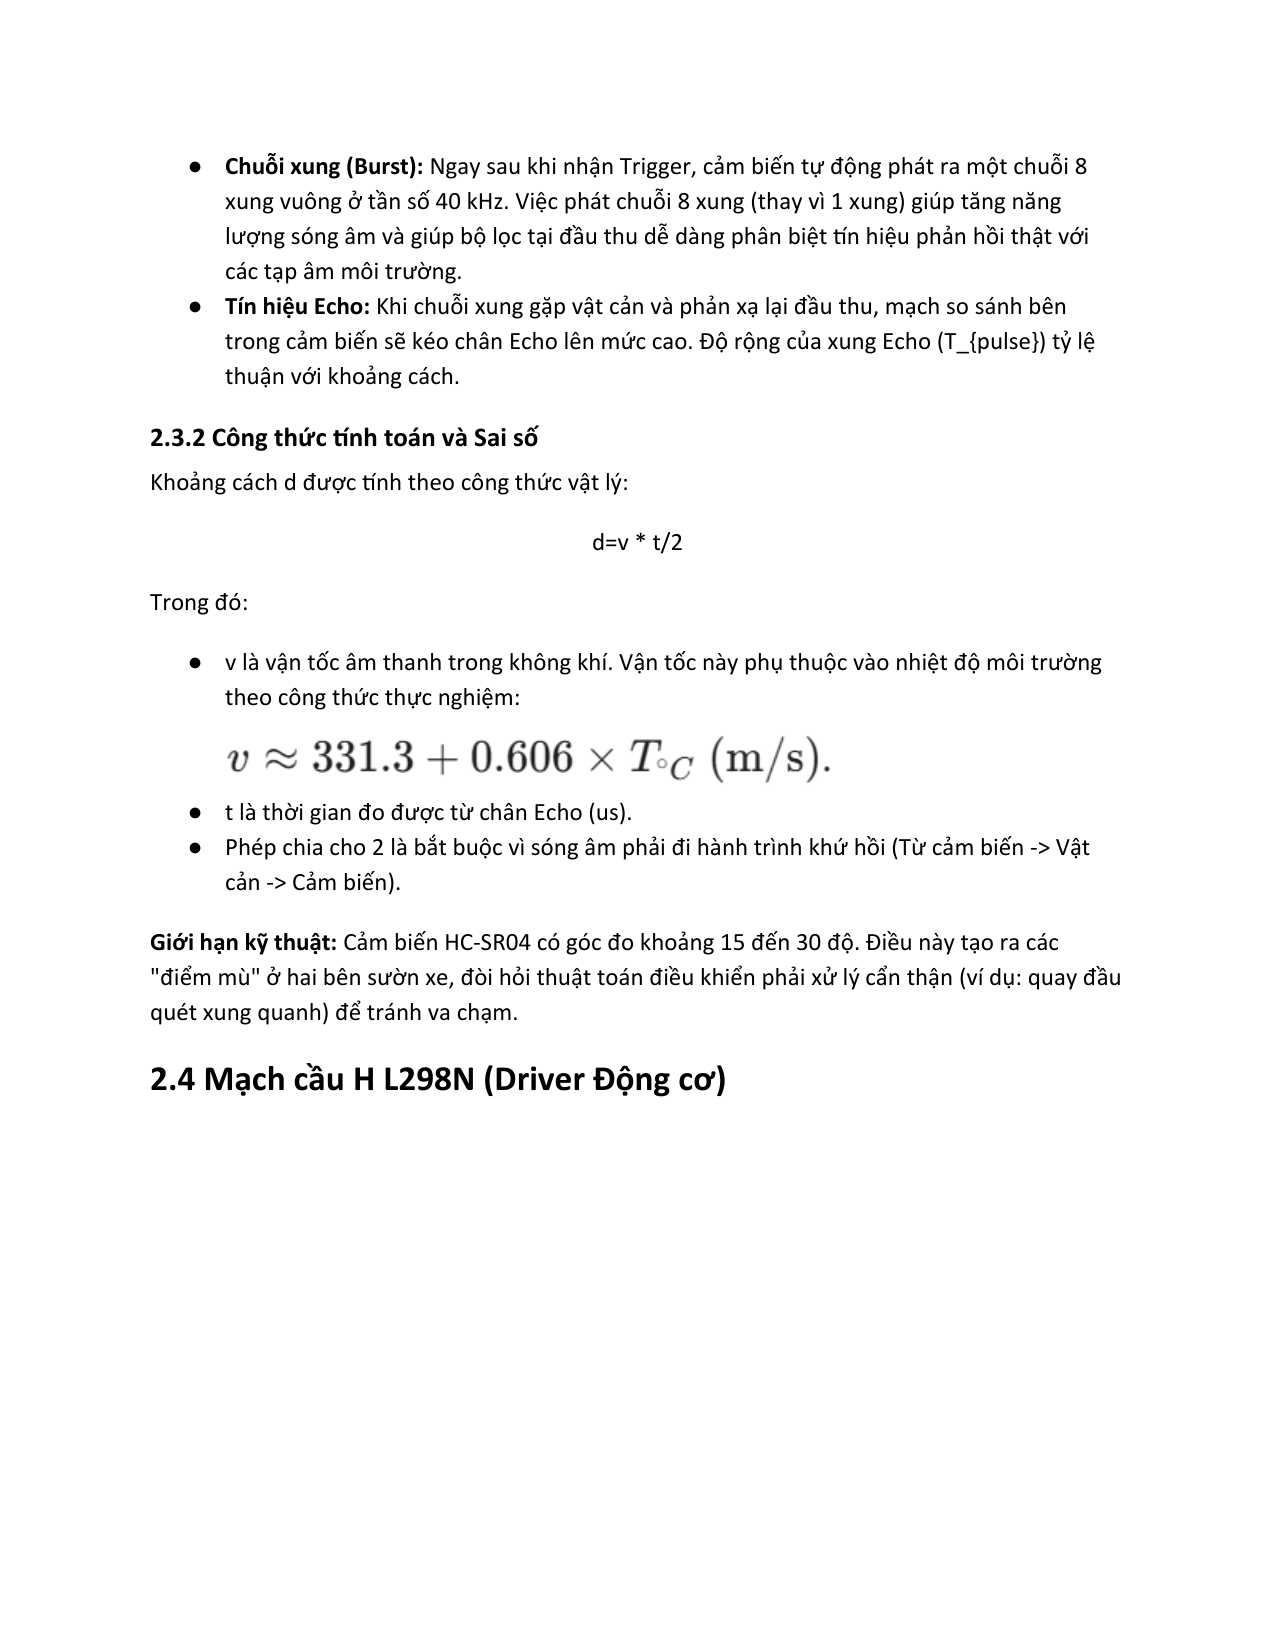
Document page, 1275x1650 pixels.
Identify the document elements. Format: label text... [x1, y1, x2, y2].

text d=v * t/2 [150, 526, 1125, 557]
list Phép chia cho 2 là bắt buộc vì sóng âm phải đi hành trình khứ hồi (Từ cảm biến -> Vật cản -> Cảm biến). [187, 831, 1125, 896]
list Tín hiệu Echo: Khi chuỗi xung gặp vật cản và phản xạ lại đầu thu, mạch so sánh bên trong cảm biến sẽ kéo chân Echo lên mức cao. Độ rộng của xung Echo (T_{pulse}) tỷ lệ thuận với khoảng cách. [187, 290, 1125, 391]
text Khoảng cách d được tính theo công thức vật lý: [150, 466, 1125, 497]
text Trong đó: [150, 586, 1125, 617]
picture [225, 716, 832, 792]
text Giới hạn kỹ thuật: Cảm biến HC-SR04 có góc đo khoảng 15 đến 30 độ. Điều này tạo ra các "điểm mù" ở hai bên sườn xe, đòi hỏi thuật toán điều khiển phải xử lý cẩn thận (ví dụ: quay đầu quét xung quanh) để tránh va chạm. [150, 926, 1125, 1026]
list t là thời gian đo được từ chân Echo (us). [187, 796, 1125, 826]
subtitle 2.3.2 Công thức tính toán và Sai số [150, 420, 1125, 453]
subtitle 2.4 Mạch cầu H L298N (Driver Động cơ) [150, 1056, 1125, 1099]
list Chuỗi xung (Burst): Ngay sau khi nhận Trigger, cảm biến tự động phát ra một chuỗi 8 xung vuông ở tần số 40 kHz. Việc phát chuỗi 8 xung (thay vì 1 xung) giúp tăng năng lượng sóng âm và giúp bộ lọc tại đầu thu dễ dàng phân biệt tín hiệu phản hồi thật với các tạp âm môi trường. [187, 150, 1125, 286]
